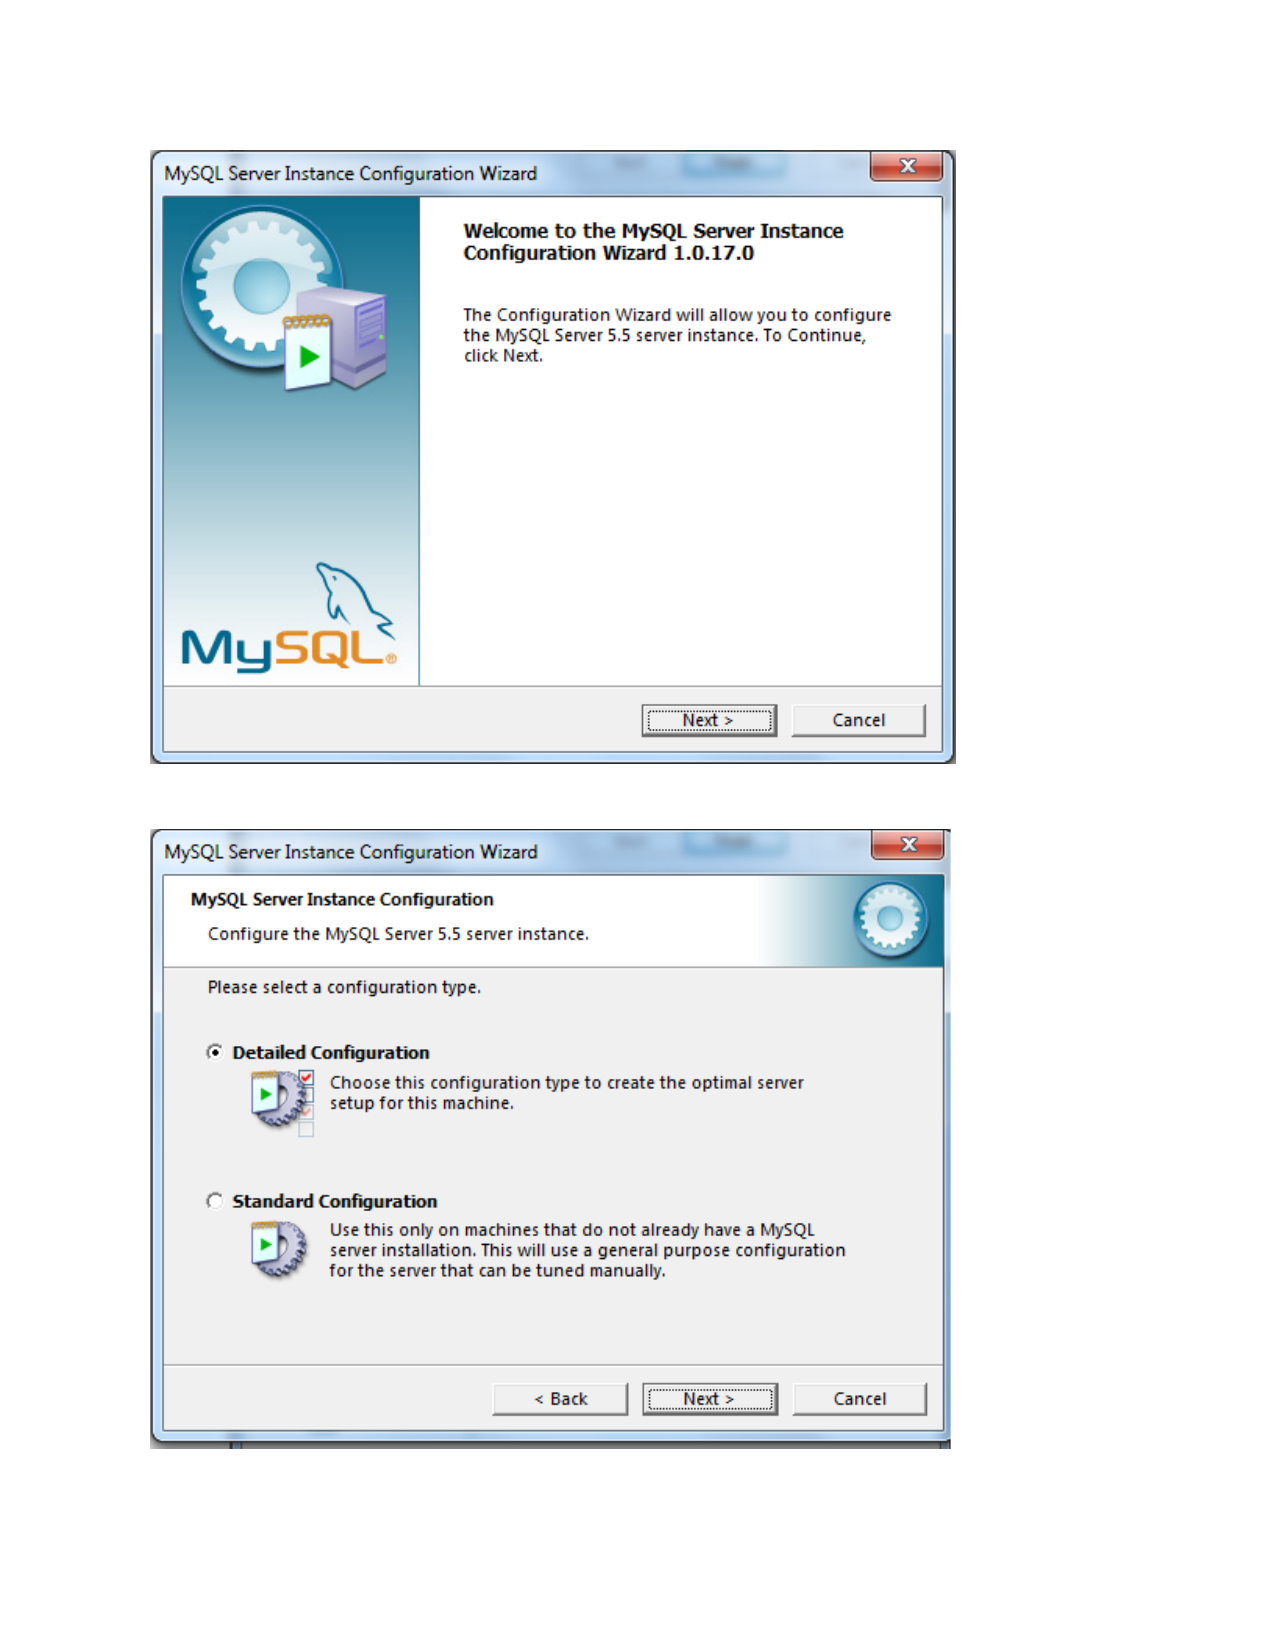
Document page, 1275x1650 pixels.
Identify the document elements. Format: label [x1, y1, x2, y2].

picture [150, 829, 951, 1449]
picture [150, 150, 956, 764]
